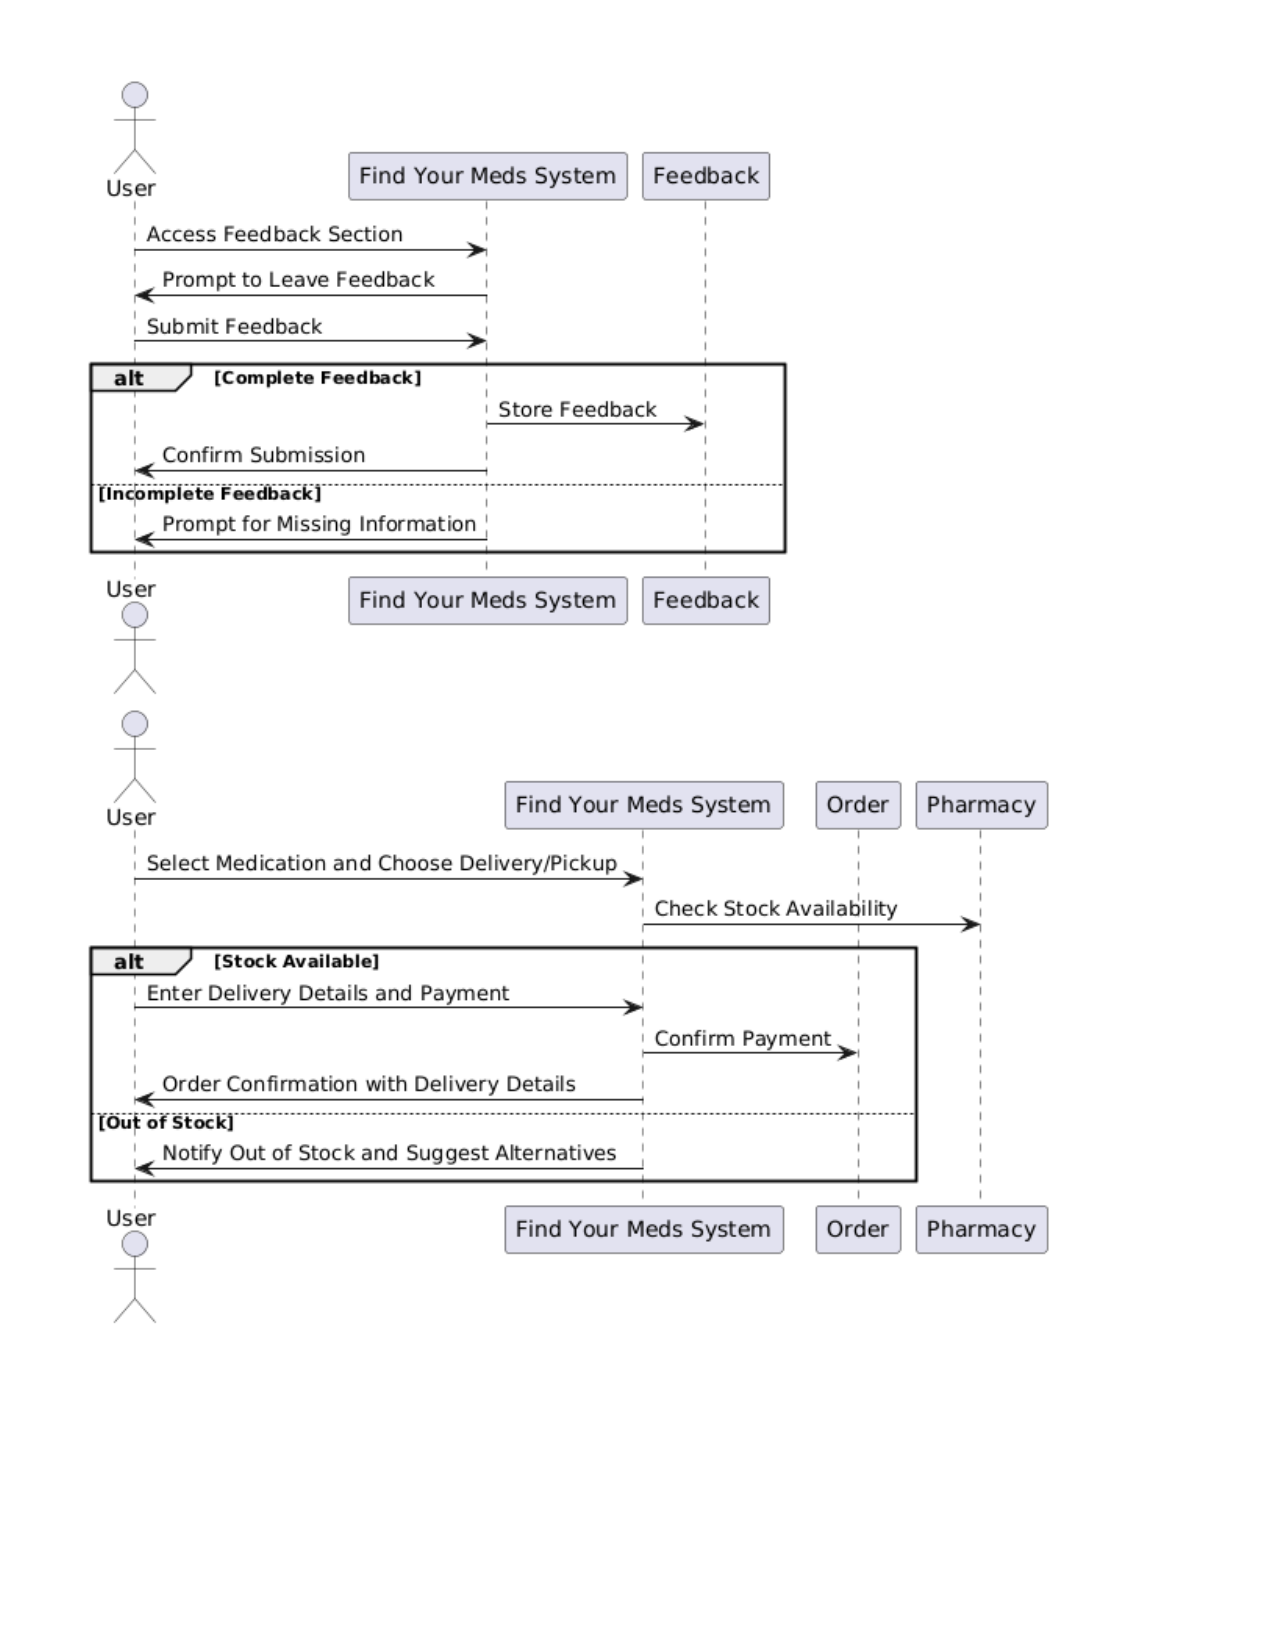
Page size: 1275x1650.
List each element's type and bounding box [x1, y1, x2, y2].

picture [75, 703, 1055, 1331]
picture [75, 75, 794, 702]
